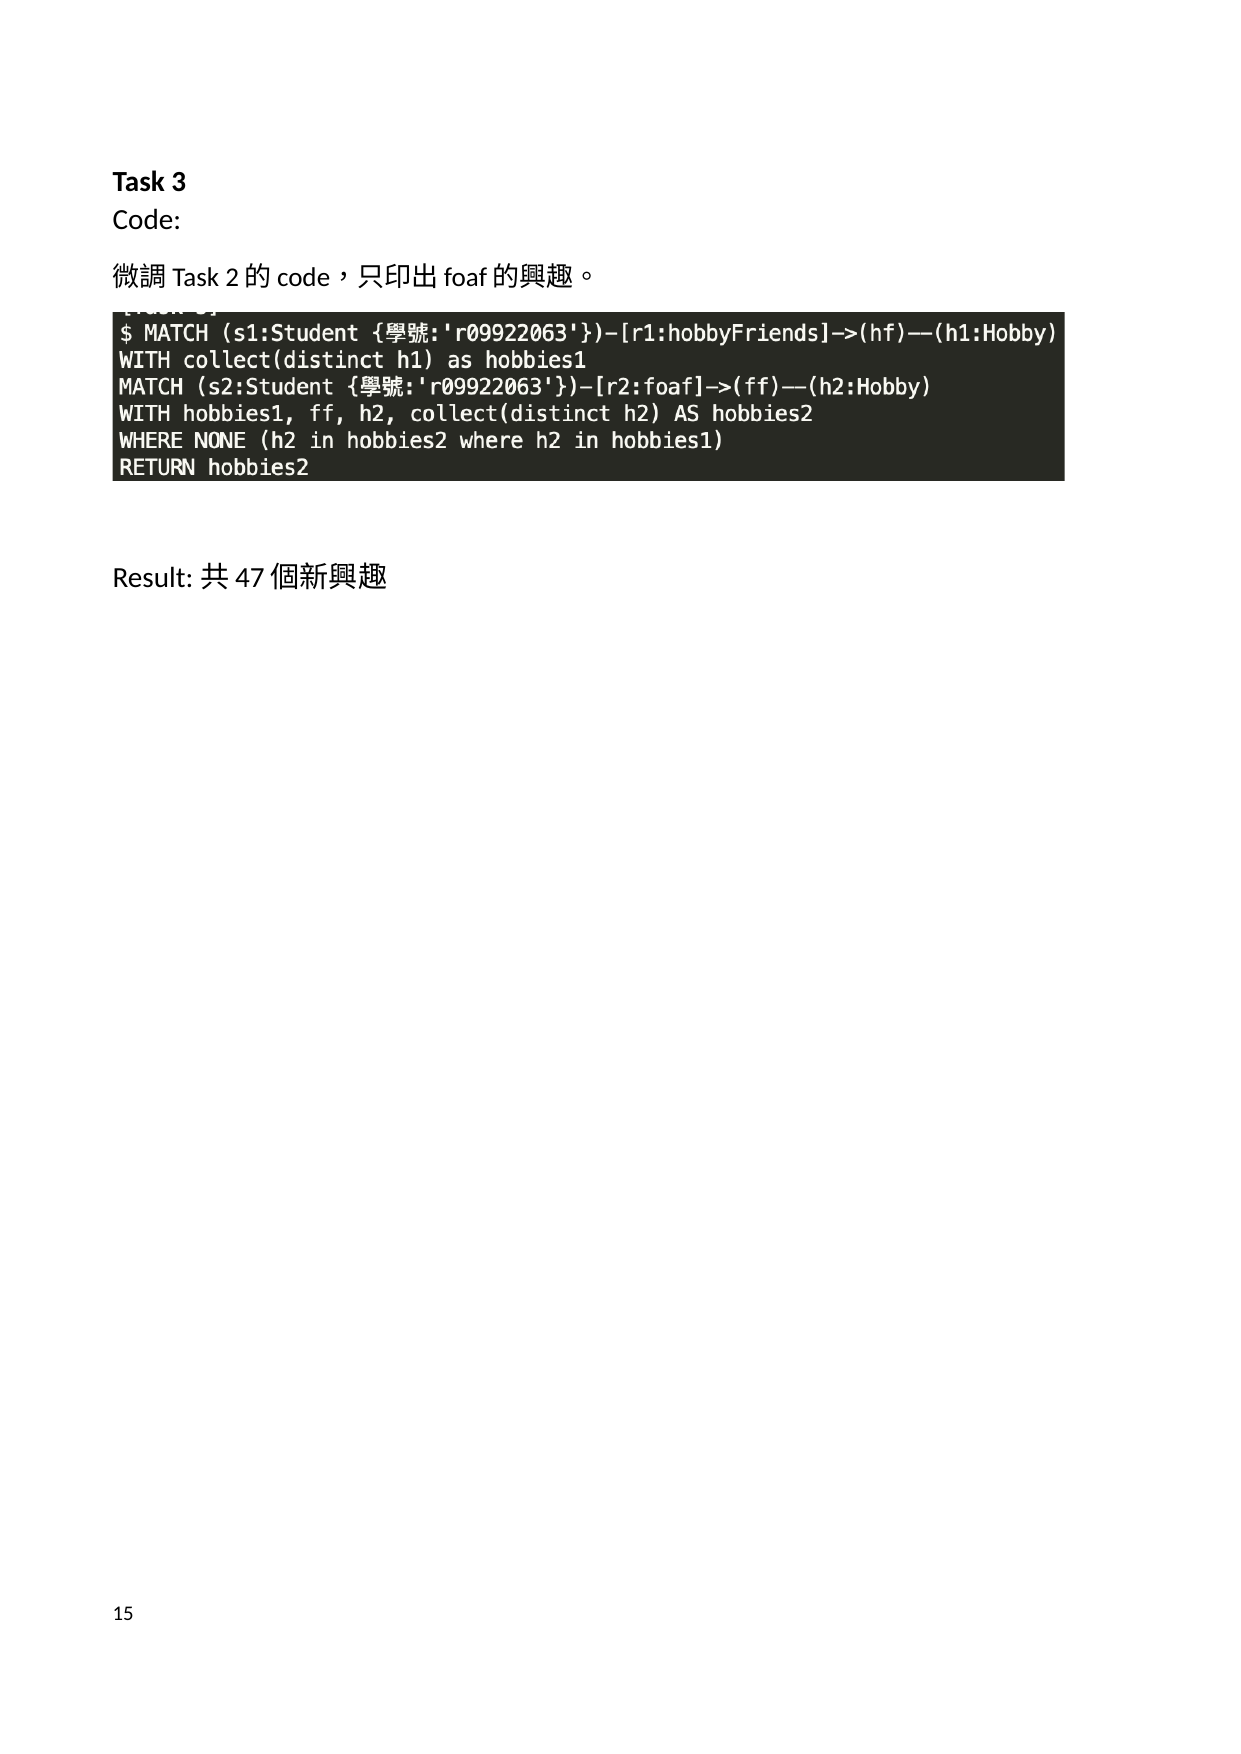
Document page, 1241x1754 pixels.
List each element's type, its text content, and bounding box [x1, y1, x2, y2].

text Result: 共47個新興趣 [112, 537, 1128, 612]
text Code: [112, 200, 1128, 237]
picture [112, 312, 1065, 481]
text 微調Task 2的code，只印出foaf的興趣。 [112, 237, 1128, 312]
text Task 3 [112, 162, 1128, 200]
